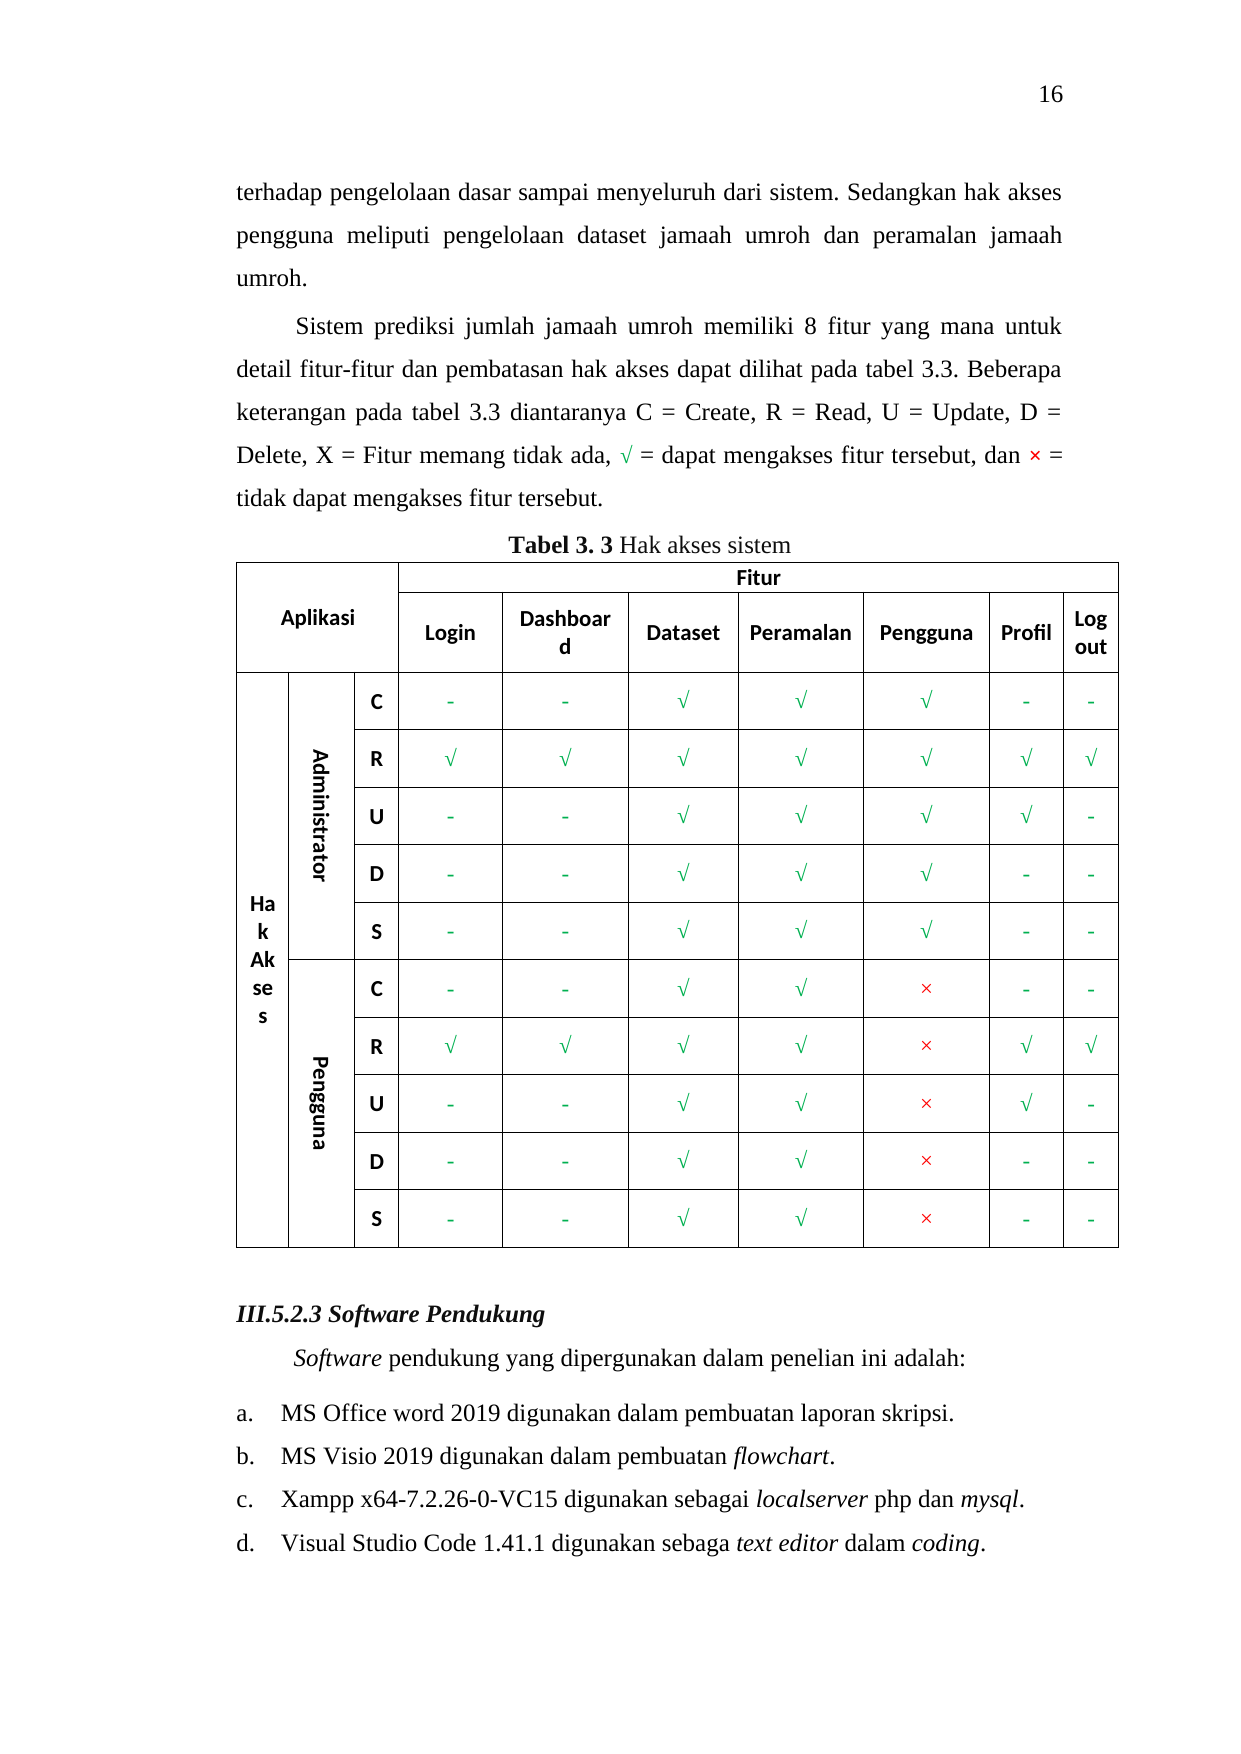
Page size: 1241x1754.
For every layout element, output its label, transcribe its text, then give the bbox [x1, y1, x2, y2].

table_cell × [864, 1190, 989, 1247]
table_cell × [864, 1018, 989, 1074]
table_cell × [864, 960, 989, 1017]
table_cell - [399, 673, 502, 729]
list MS Visio 2019 digunakan dalam pembuatan flowchart. [236, 1441, 1063, 1470]
table_cell √ [739, 960, 863, 1017]
table_cell √ [629, 1018, 738, 1074]
table_cell - [990, 1190, 1063, 1247]
table_cell √ [739, 903, 863, 959]
table_cell √ [739, 730, 863, 787]
table_cell - [1064, 960, 1118, 1017]
table_cell √ [503, 1018, 628, 1074]
table_cell √ [739, 1133, 863, 1189]
table_cell - [1064, 1190, 1118, 1247]
table_cell C [355, 960, 398, 1017]
table_cell √ [629, 730, 738, 787]
table_cell √ [399, 1018, 502, 1074]
table_cell - [503, 1133, 628, 1189]
table_cell - [1064, 673, 1118, 729]
text Tabel 3. 3 Hak akses sistem [236, 531, 1063, 559]
table_cell U [355, 1075, 398, 1132]
table_header Fitur [399, 563, 1118, 592]
list Xampp x64-7.2.26-0-VC15 digunakan sebagai localserver php dan mysql. [236, 1484, 1063, 1513]
table_cell √ [739, 788, 863, 844]
table_cell √ [739, 1075, 863, 1132]
table_cell - [503, 1190, 628, 1247]
table_cell × [864, 1133, 989, 1189]
table_cell - [1064, 1133, 1118, 1189]
table_cell - [399, 845, 502, 902]
table_cell √ [1064, 730, 1118, 787]
table_cell √ [739, 1018, 863, 1074]
text Sistem prediksi jumlah jamaah umroh memiliki 8 fitur yang mana untuk detail fitur-fitur dan pembatasan hak akses dapat dilihat pada tabel 3.3. Beberapa keterangan pada tabel 3.3 diantaranya C = Create, R = Read, U = Update, D = Delete, X = Fitur memang tidak ada, √ = dapat mengakses fitur tersebut, dan × = tidak dapat mengakses fitur tersebut. [236, 311, 1063, 512]
subtitle Software Pendukung [236, 1299, 1063, 1328]
table_cell Pengguna [864, 593, 989, 672]
table_cell √ [864, 845, 989, 902]
table_cell R [355, 730, 398, 787]
table_cell - [990, 903, 1063, 959]
table_cell √ [399, 730, 502, 787]
table_cell R [355, 1018, 398, 1074]
table_cell C [355, 673, 398, 729]
table_cell √ [990, 788, 1063, 844]
table_cell √ [629, 1075, 738, 1132]
table_cell - [1064, 903, 1118, 959]
table_cell √ [503, 730, 628, 787]
table_cell × [864, 1075, 989, 1132]
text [236, 177, 1063, 292]
table_cell √ [629, 960, 738, 1017]
table_cell - [399, 1133, 502, 1189]
table_cell - [990, 960, 1063, 1017]
table_cell S [355, 1190, 398, 1247]
table_cell Profil [990, 593, 1063, 672]
table_cell - [990, 845, 1063, 902]
table_cell √ [990, 1075, 1063, 1132]
table_cell - [1064, 1075, 1118, 1132]
table_cell S [355, 903, 398, 959]
table_cell - [399, 960, 502, 1017]
table_cell - [990, 673, 1063, 729]
table_cell - [399, 1190, 502, 1247]
table_cell √ [739, 845, 863, 902]
table_cell √ [629, 903, 738, 959]
table_cell Administrator [289, 673, 354, 959]
list Visual Studio Code 1.41.1 digunakan sebaga text editor dalam coding. [236, 1528, 1063, 1556]
table_cell - [503, 788, 628, 844]
table_cell - [990, 1133, 1063, 1189]
table_cell - [1064, 845, 1118, 902]
table_cell - [503, 845, 628, 902]
table_cell Login [399, 593, 502, 672]
table_cell √ [629, 1190, 738, 1247]
table_cell √ [629, 673, 738, 729]
list MS Office word 2019 digunakan dalam pembuatan laporan skripsi. [236, 1398, 1063, 1427]
table_cell √ [629, 788, 738, 844]
table_cell √ [1064, 1018, 1118, 1074]
table_cell - [503, 960, 628, 1017]
table_cell √ [864, 788, 989, 844]
table_cell - [399, 903, 502, 959]
table_cell - [503, 673, 628, 729]
table_cell √ [990, 1018, 1063, 1074]
table_cell Log out [1064, 593, 1118, 672]
table_cell Dashboard [503, 593, 628, 672]
table_cell √ [864, 673, 989, 729]
table_cell Peramalan [739, 593, 863, 672]
table_cell √ [629, 845, 738, 902]
table_cell D [355, 845, 398, 902]
table_header Aplikasi [237, 563, 398, 672]
table_cell - [399, 788, 502, 844]
table_cell - [503, 1075, 628, 1132]
table_cell - [399, 1075, 502, 1132]
table_cell √ [864, 730, 989, 787]
table_cell Pengguna [289, 960, 354, 1247]
table_cell √ [864, 903, 989, 959]
table_cell √ [990, 730, 1063, 787]
table_cell D [355, 1133, 398, 1189]
table_cell Dataset [629, 593, 738, 672]
table_cell Hak Akses [237, 673, 288, 1247]
table_cell √ [739, 673, 863, 729]
table_cell - [503, 903, 628, 959]
table_cell - [1064, 788, 1118, 844]
table_cell √ [739, 1190, 863, 1247]
text Software pendukung yang dipergunakan dalam penelian ini adalah: [236, 1343, 1063, 1371]
table_cell U [355, 788, 398, 844]
table_cell √ [629, 1133, 738, 1189]
